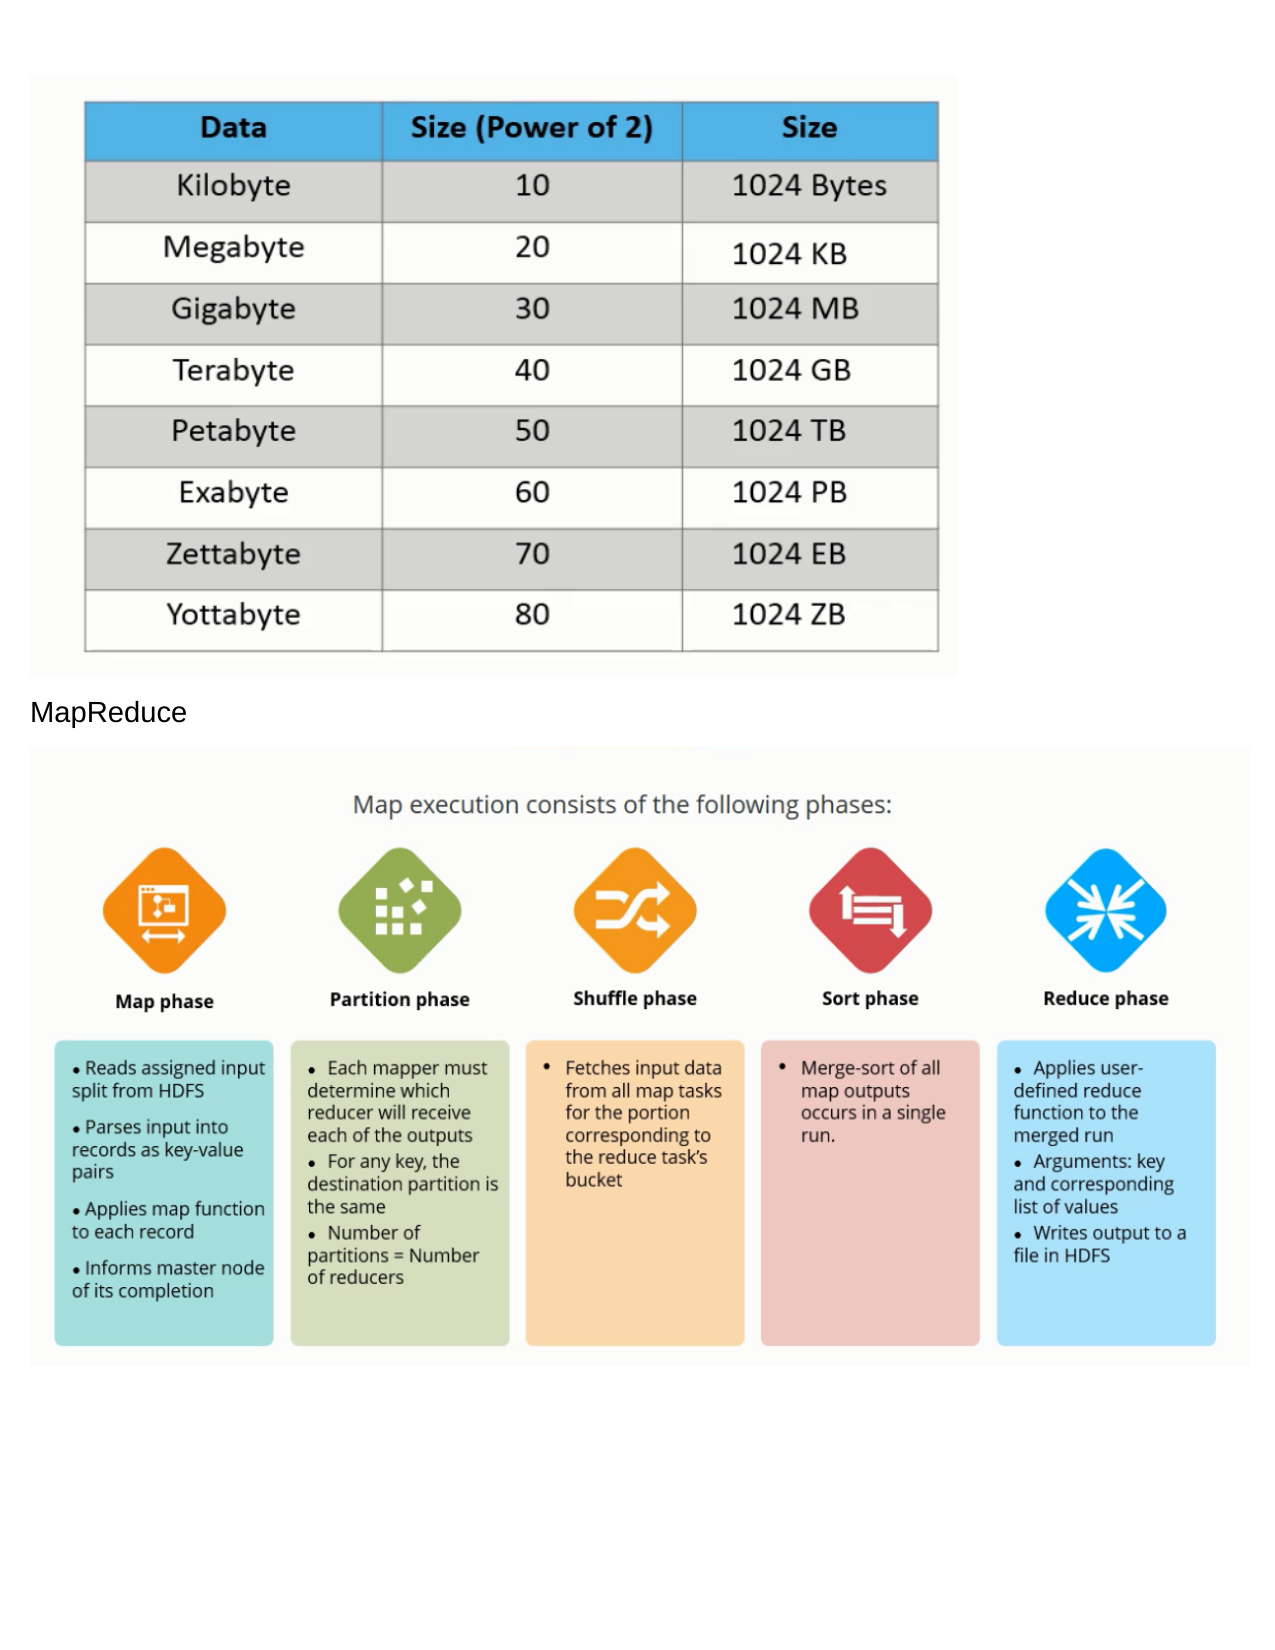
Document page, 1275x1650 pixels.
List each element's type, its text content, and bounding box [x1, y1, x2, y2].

text MapReduce [30, 695, 1200, 729]
picture [30, 747, 1250, 1366]
picture [30, 75, 958, 677]
